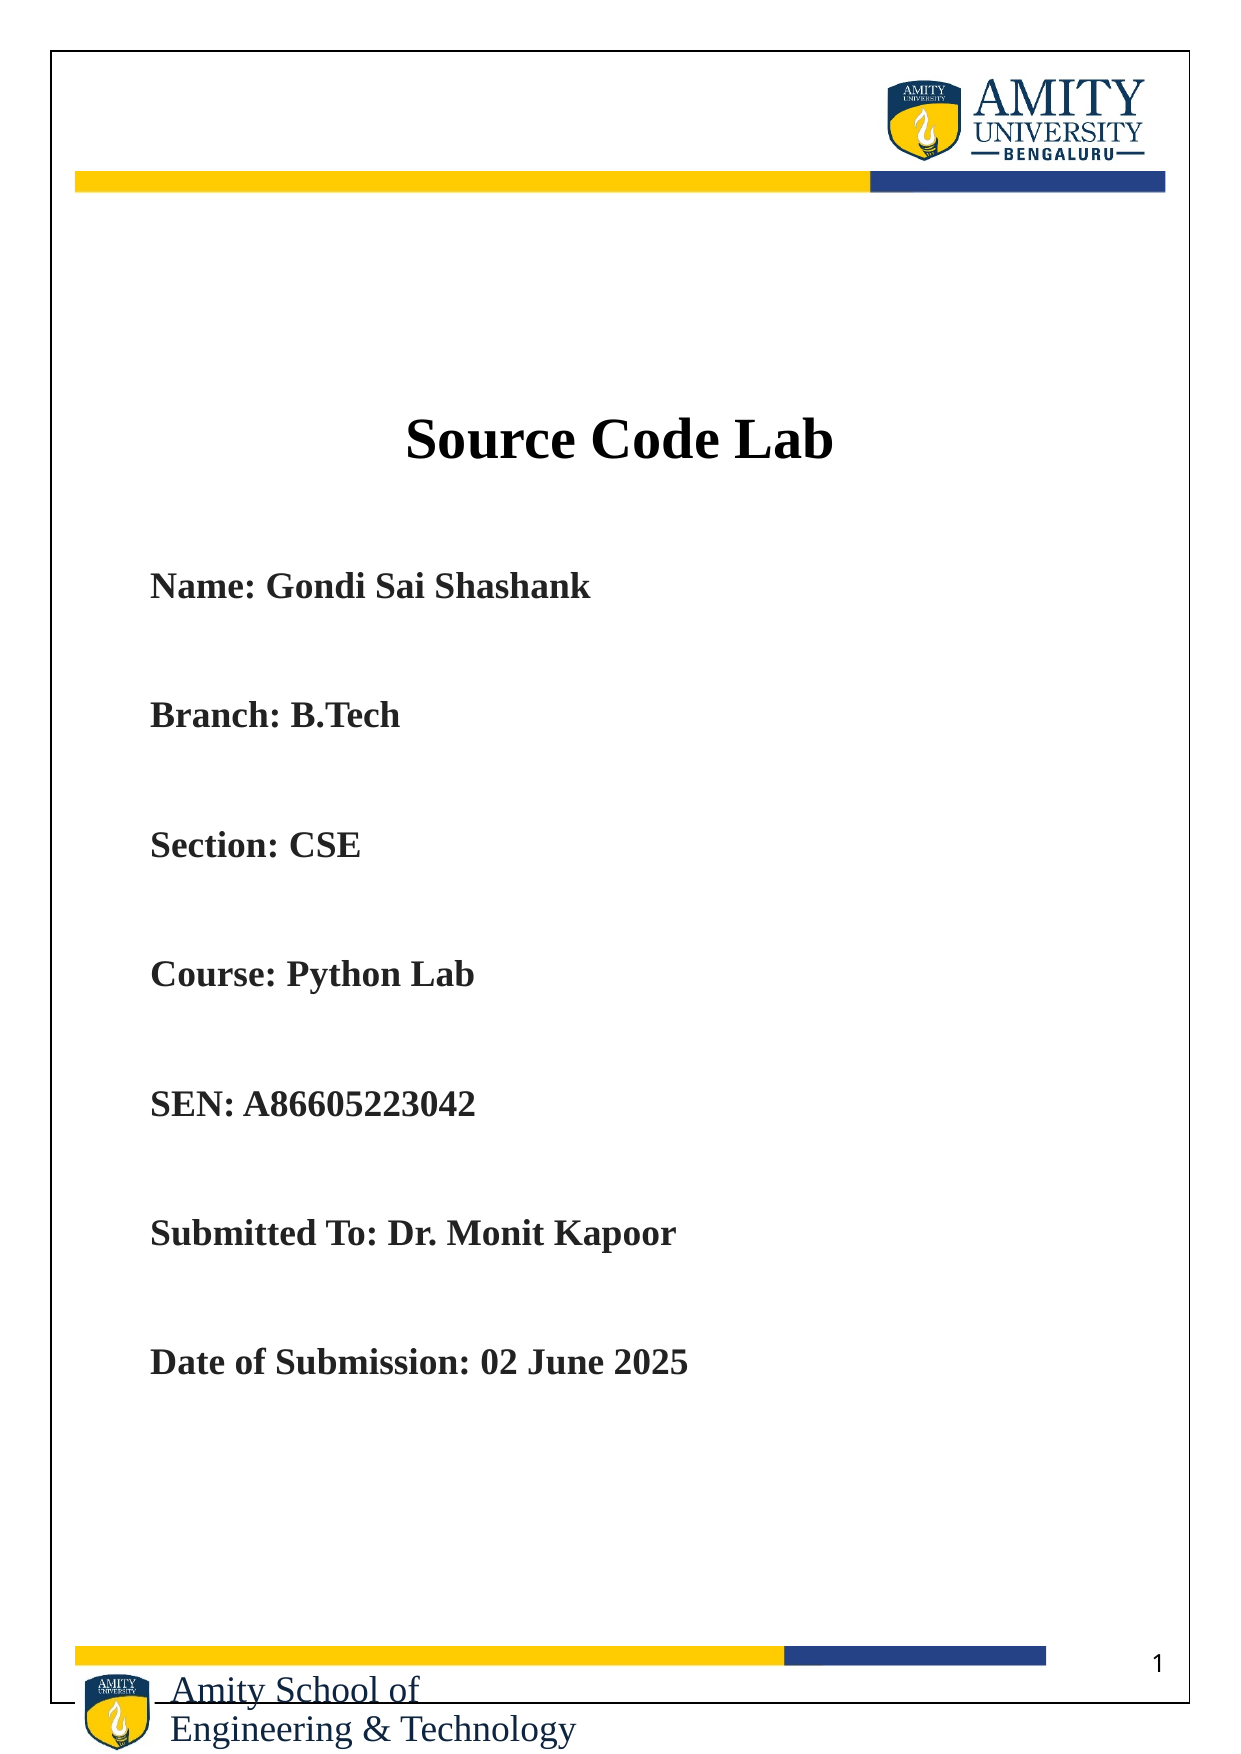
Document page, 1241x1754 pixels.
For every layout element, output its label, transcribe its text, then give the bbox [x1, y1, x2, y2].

text Branch: B.Tech [75, 693, 1165, 736]
picture [74, 171, 1166, 196]
text Date of Submission: 02 June 2025 [75, 1340, 1168, 1383]
picture [75, 1646, 1047, 1754]
text Name: Gondi Sai Shashank [75, 563, 1165, 607]
text Source Code Lab [75, 403, 1165, 471]
text Course: Python Lab [75, 952, 1165, 995]
text Section: CSE [75, 822, 1165, 865]
picture [877, 74, 1155, 169]
text Submitted To: Dr. Monit Kapoor [75, 1210, 1165, 1253]
text SEN: A86605223042 [75, 1081, 1165, 1124]
